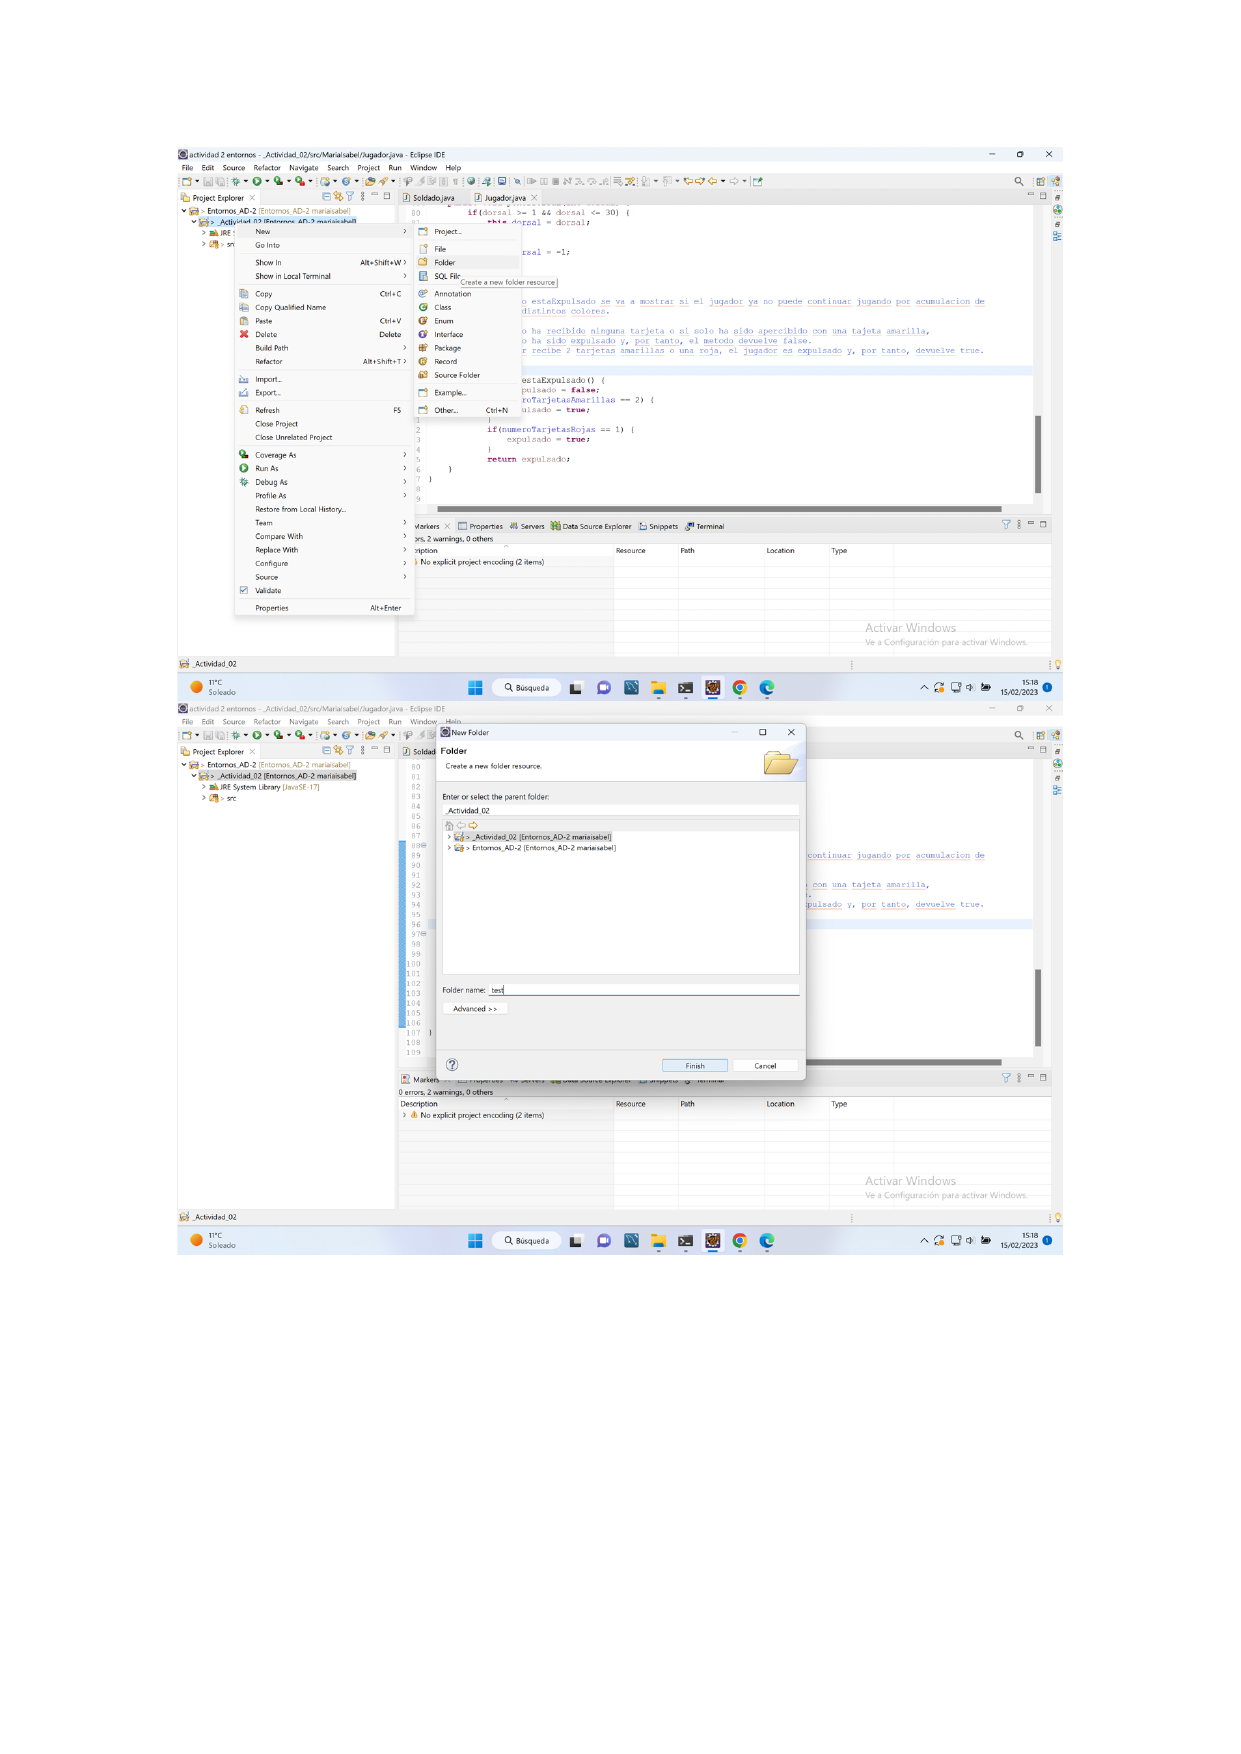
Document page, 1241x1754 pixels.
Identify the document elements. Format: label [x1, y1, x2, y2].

picture [177, 147, 1063, 1255]
